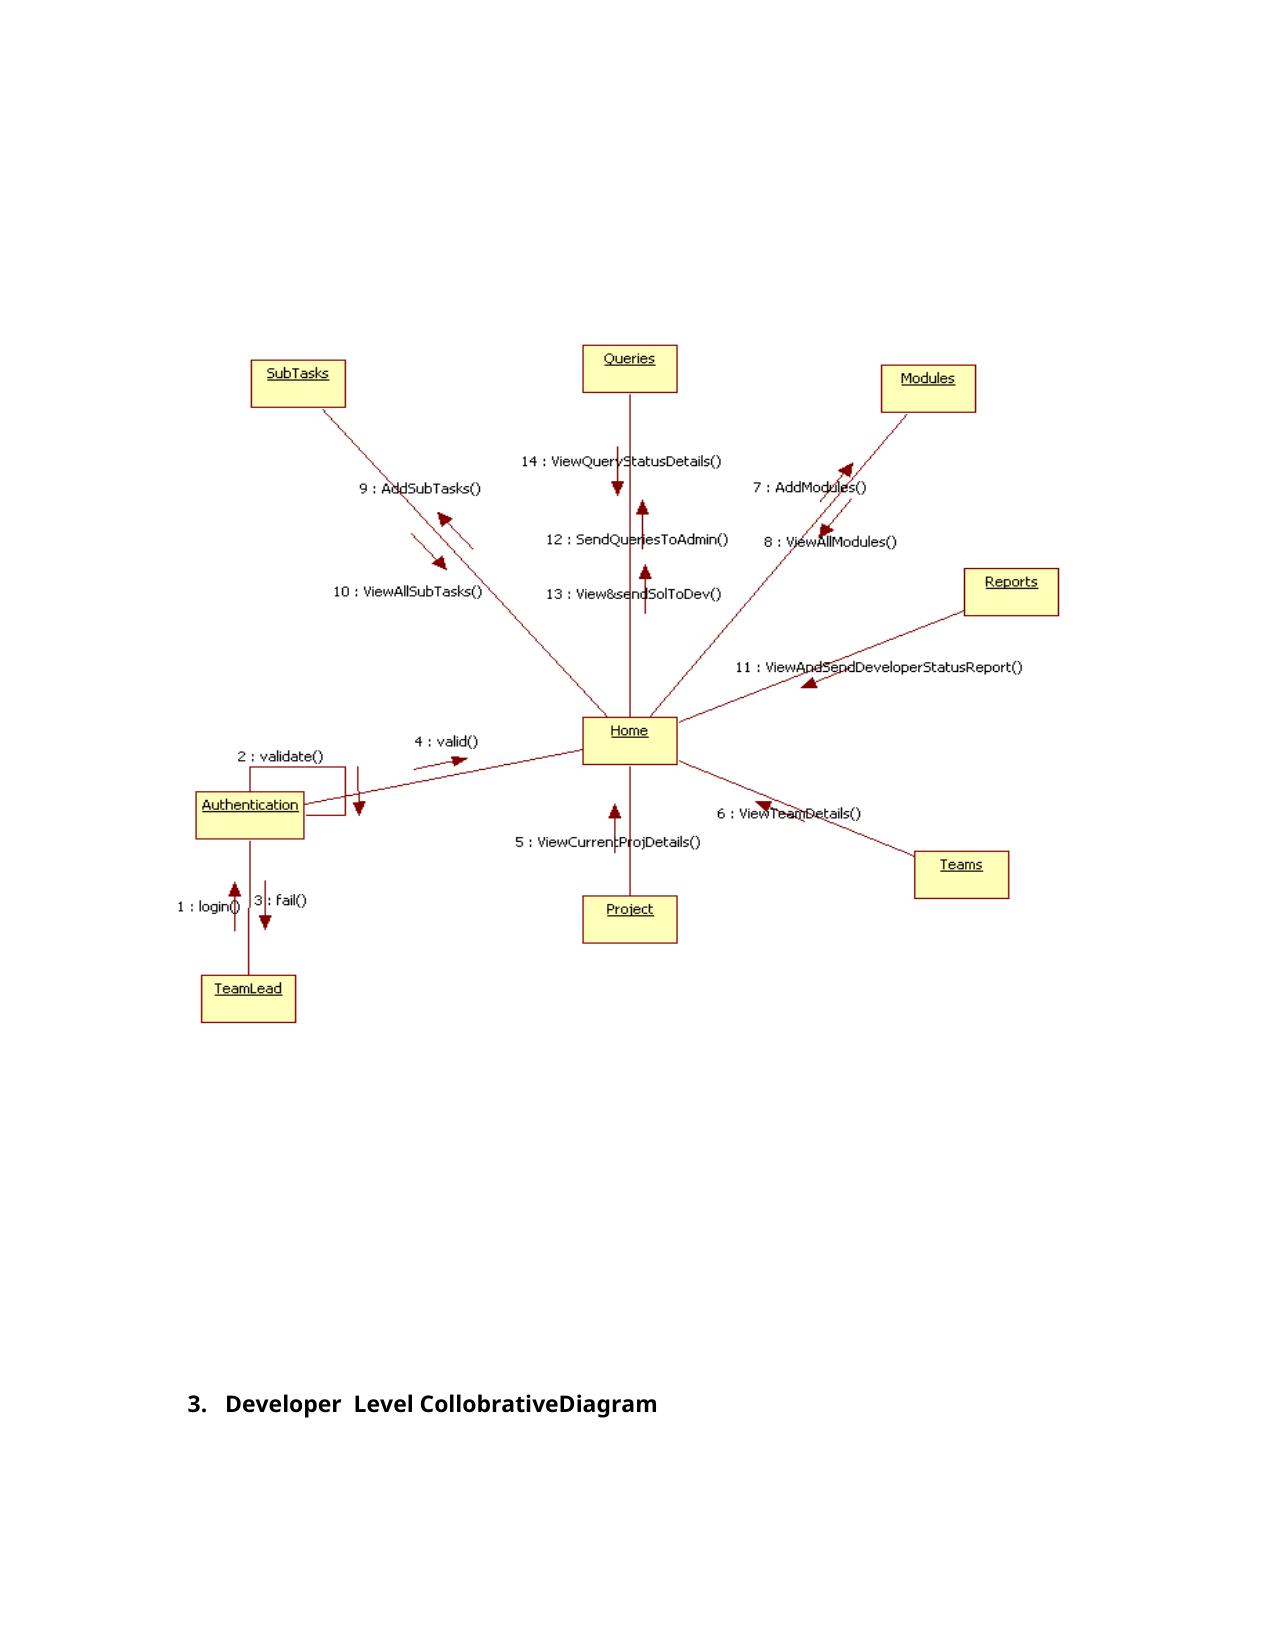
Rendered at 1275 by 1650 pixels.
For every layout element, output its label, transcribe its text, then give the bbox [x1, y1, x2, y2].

list Developer Level CollobrativeDiagram [187, 1388, 1125, 1419]
picture [150, 320, 1087, 1048]
